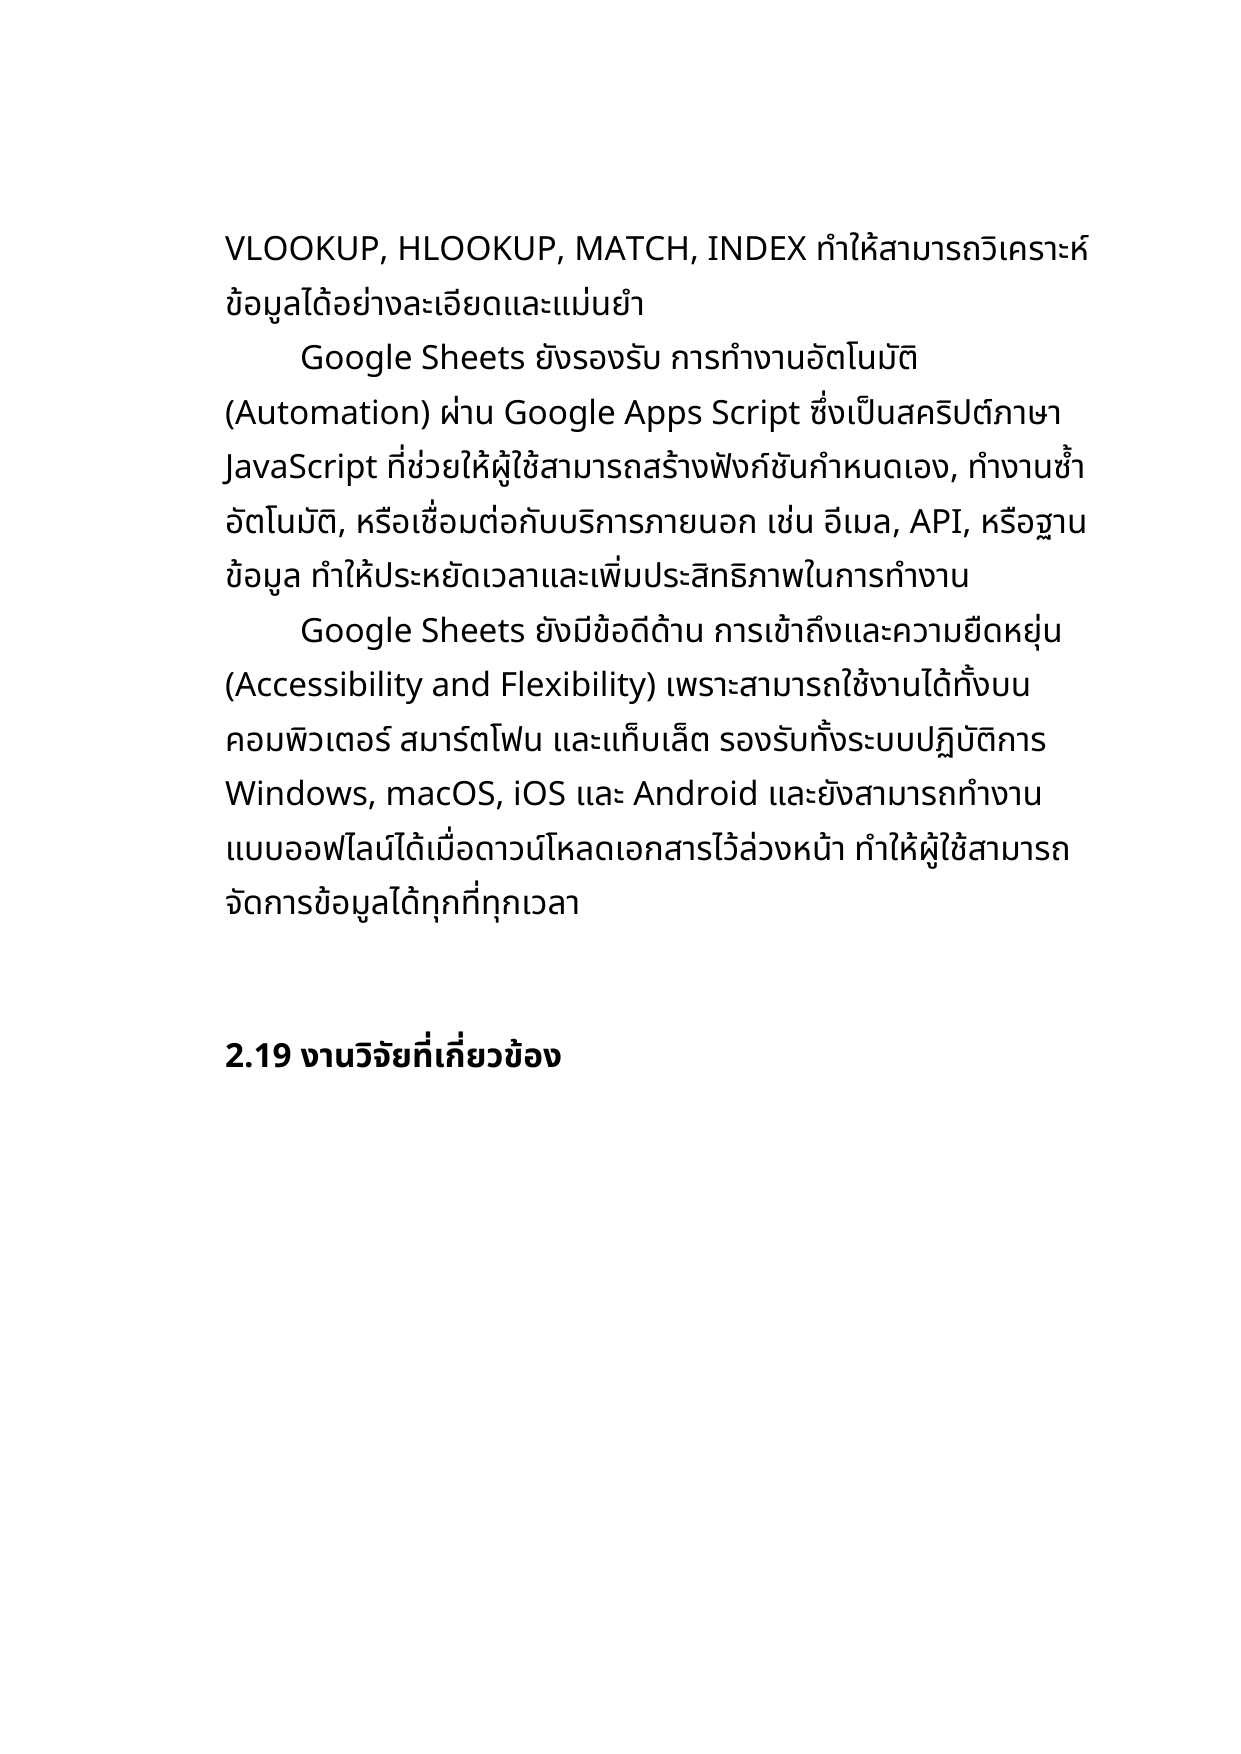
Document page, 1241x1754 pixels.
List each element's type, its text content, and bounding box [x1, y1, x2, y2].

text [225, 225, 1090, 330]
text Google Sheets ยังรองรับ การทำงานอัตโนมัติ (Automation) ผ่าน Google Apps Script ซึ่งเป็นสคริปต์ภาษา JavaScript ที่ช่วยให้ผู้ใช้สามารถสร้างฟังก์ชันกำหนดเอง, ทำงานซ้ำอัตโนมัติ, หรือเชื่อมต่อกับบริการภายนอก เช่น อีเมล, API, หรือฐานข้อมูล ทำให้ประหยัดเวลาและเพิ่มประสิทธิภาพในการทำงาน [225, 334, 1090, 603]
text Google Sheets ยังมีข้อดีด้าน การเข้าถึงและความยืดหยุ่น (Accessibility and Flexibility) เพราะสามารถใช้งานได้ทั้งบนคอมพิวเตอร์ สมาร์ตโฟน และแท็บเล็ต รองรับทั้งระบบปฏิบัติการ Windows, macOS, iOS และ Android และยังสามารถทำงานแบบออฟไลน์ได้เมื่อดาวน์โหลดเอกสารไว้ล่วงหน้า ทำให้ผู้ใช้สามารถจัดการข้อมูลได้ทุกที่ทุกเวลา [225, 607, 1090, 929]
text 2.19 งานวิจัยที่เกี่ยวข้อง [225, 1031, 1090, 1082]
